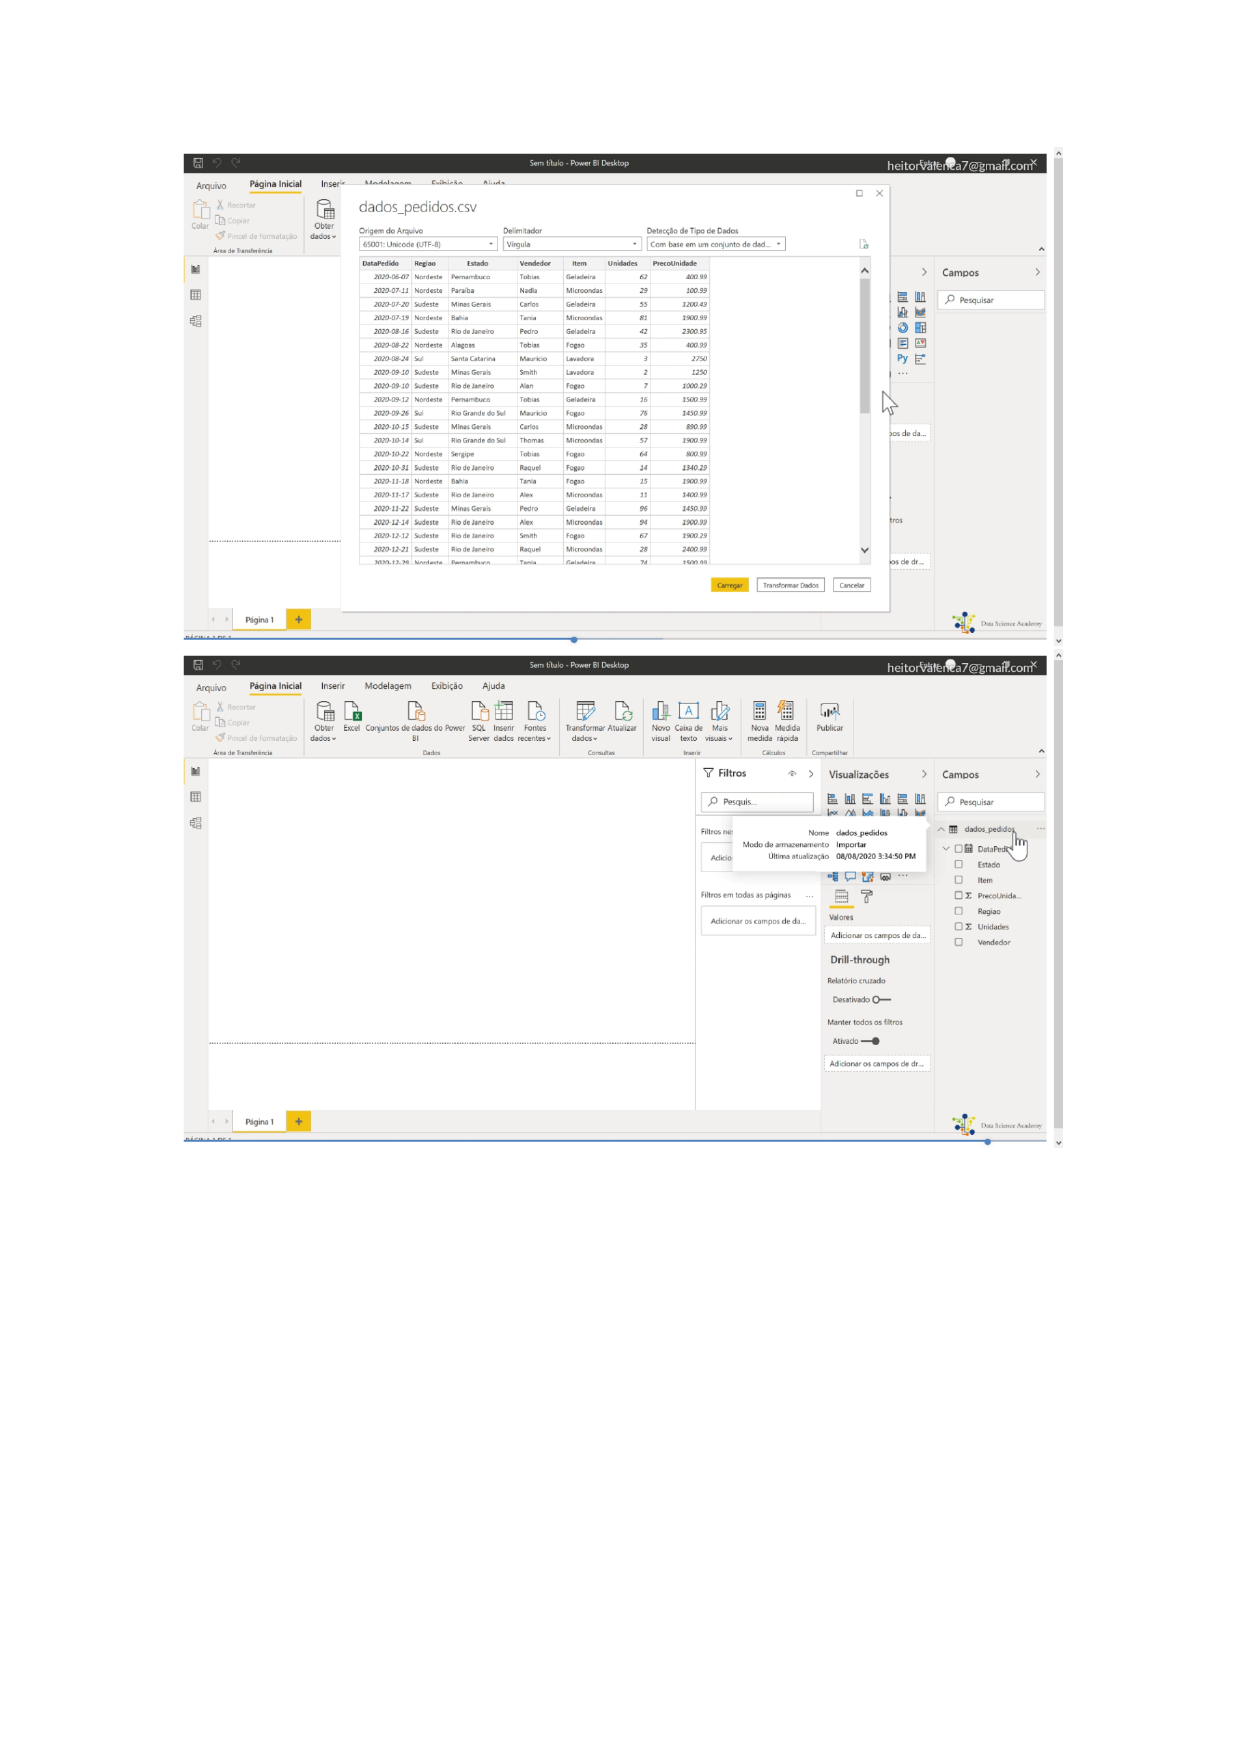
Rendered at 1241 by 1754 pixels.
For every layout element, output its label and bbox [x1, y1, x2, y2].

picture [177, 649, 1063, 1148]
picture [177, 147, 1063, 646]
